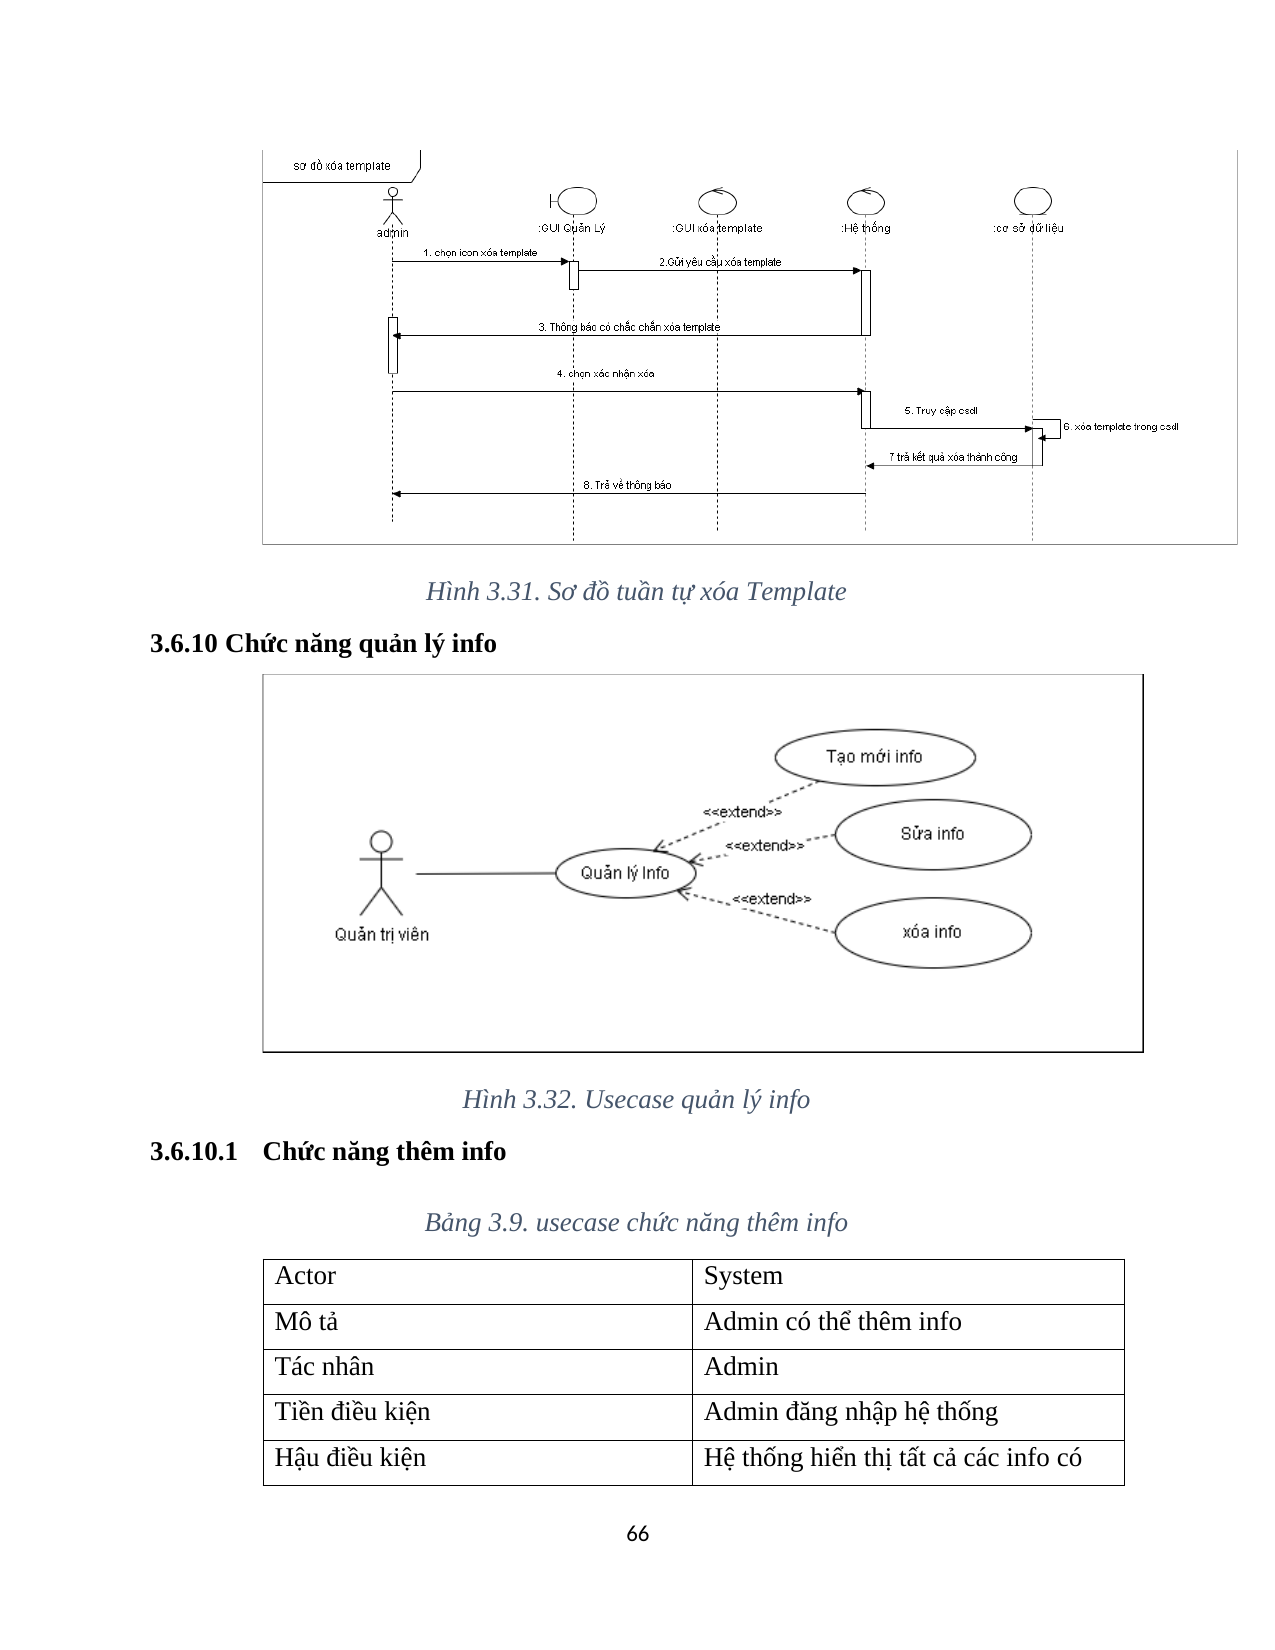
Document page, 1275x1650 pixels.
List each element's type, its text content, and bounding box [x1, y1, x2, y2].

list Chức năng thêm info [150, 1135, 1125, 1166]
table_cell Mô tả [264, 1305, 692, 1349]
table_header Actor [264, 1260, 692, 1304]
table_cell Admin đăng nhập hệ thống [693, 1395, 1124, 1440]
picture [262, 674, 1144, 1053]
table_header System [693, 1260, 1124, 1304]
table_cell Tiền điều kiện [264, 1395, 692, 1440]
table_cell Admin [693, 1350, 1124, 1394]
table_cell Admin có thể thêm info [693, 1305, 1124, 1349]
list Chức năng quản lý info [150, 627, 1125, 658]
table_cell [693, 1441, 1124, 1485]
table_cell Tác nhân [264, 1350, 692, 1394]
table_cell Hậu điều kiện [264, 1441, 692, 1485]
picture [262, 150, 1238, 545]
